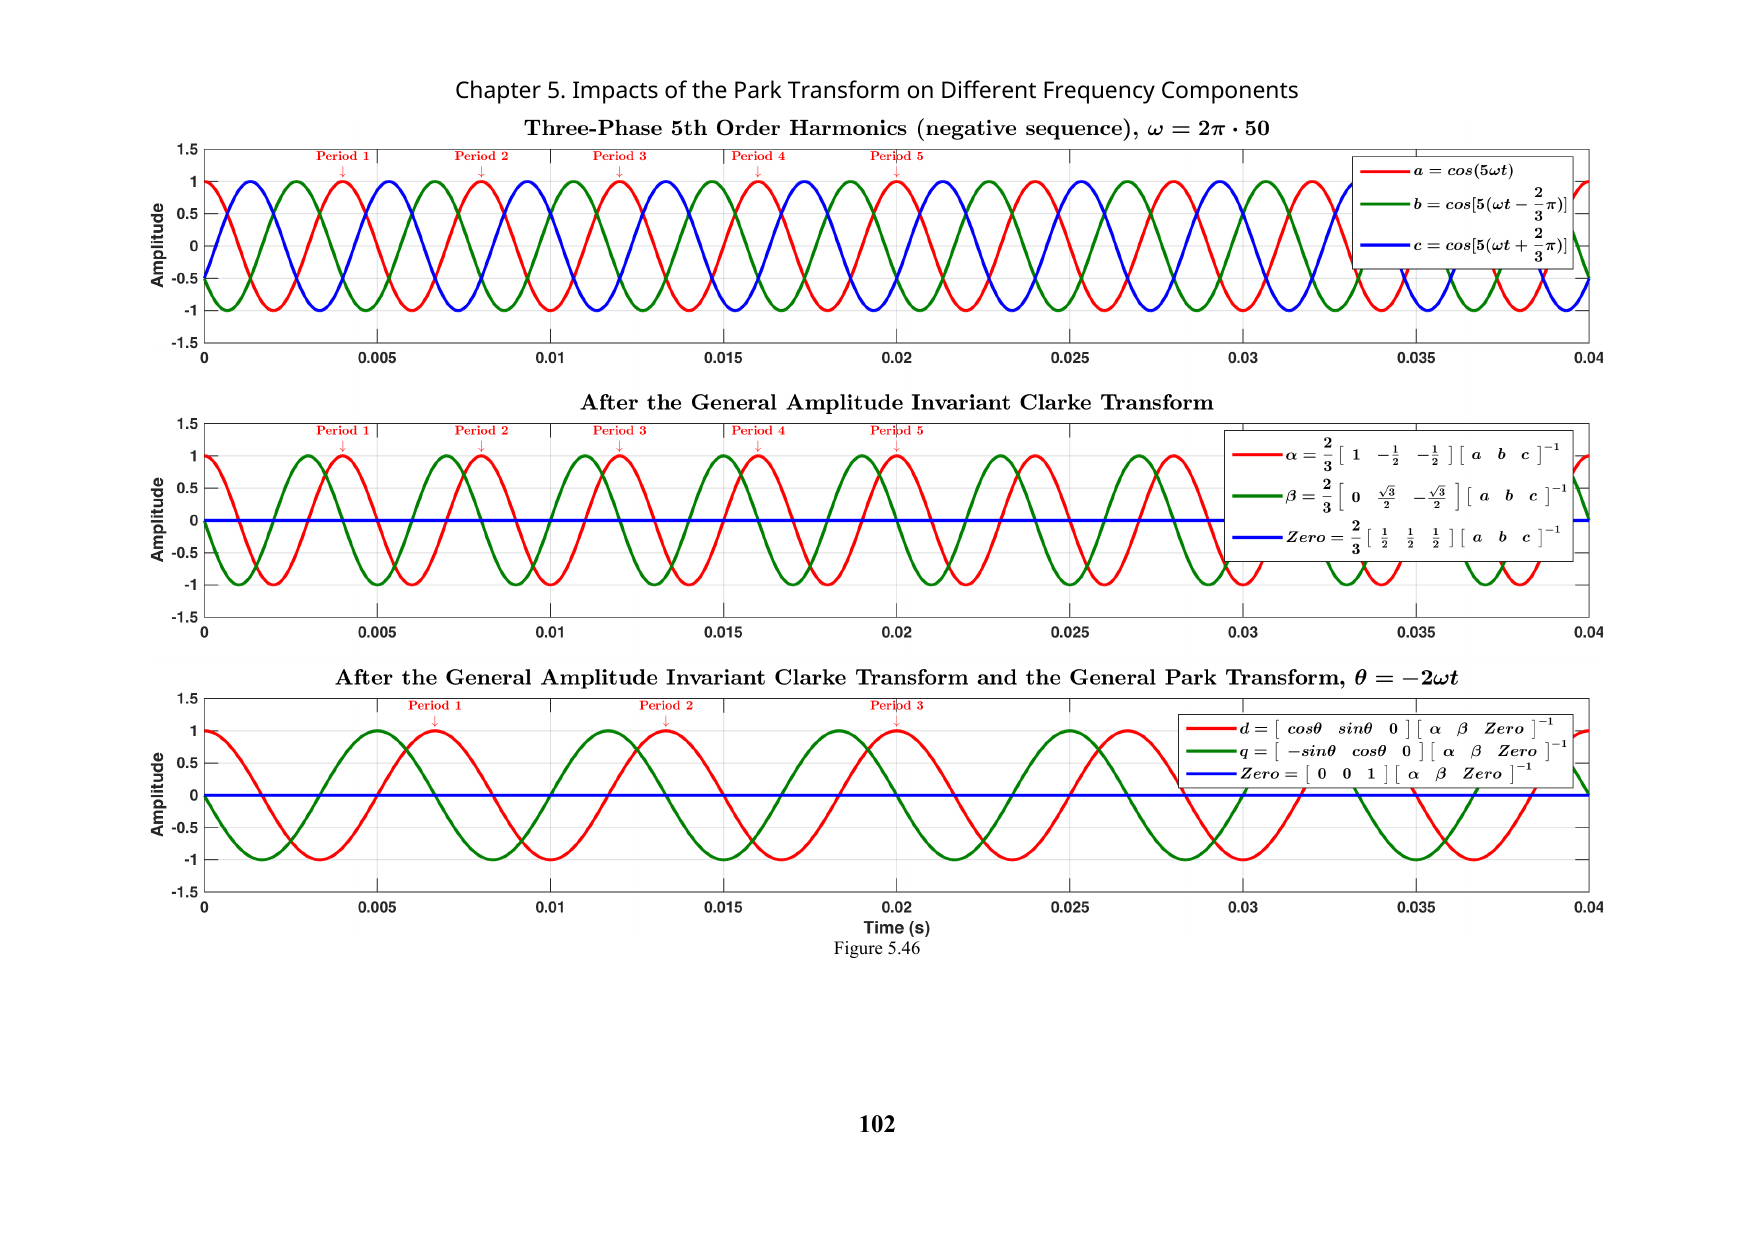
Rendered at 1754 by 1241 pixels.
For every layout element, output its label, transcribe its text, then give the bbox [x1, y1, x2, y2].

picture [150, 118, 1604, 937]
